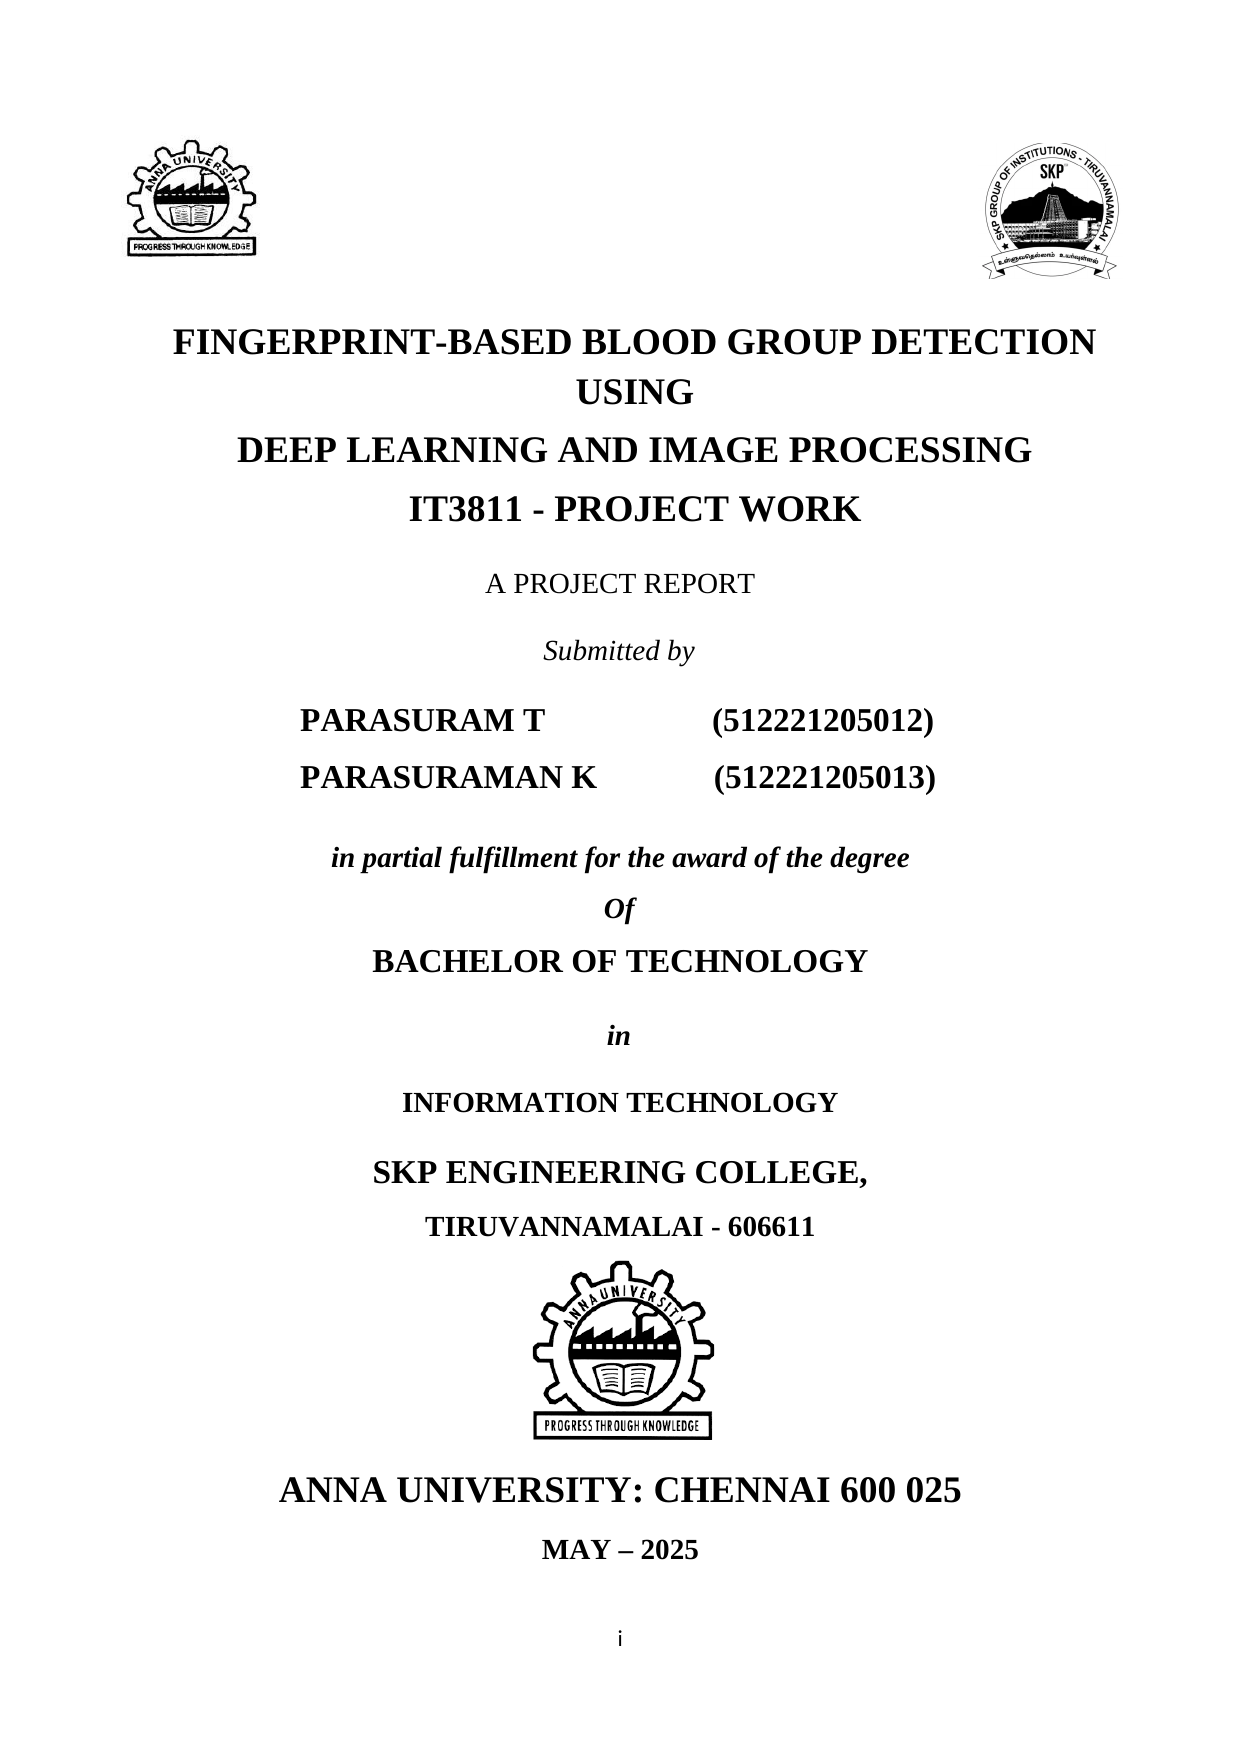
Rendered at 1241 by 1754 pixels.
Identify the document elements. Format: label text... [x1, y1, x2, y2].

text A PROJECT REPORT [150, 566, 1090, 599]
text Submitted by [150, 633, 1090, 667]
text PARASURAM T (512221205012) PARASURAMAN K (512221205013) [300, 700, 1090, 796]
picture [978, 143, 1124, 279]
picture [114, 129, 266, 270]
text DEEP LEARNING AND IMAGE PROCESSING [150, 428, 1119, 471]
text ANNA UNIVERSITY: CHENNAI 600 025 [150, 1468, 1090, 1511]
text Of [150, 891, 1090, 924]
text in [150, 1018, 1090, 1051]
text FINGERPRINT-BASED BLOOD GROUP DETECTION USING [150, 320, 1119, 412]
text BACHELOR OF TECHNOLOGY [150, 941, 1090, 979]
picture [525, 1260, 715, 1440]
text in partial fulfillment for the award of the degree [150, 841, 1090, 874]
text IT3811 - PROJECT WORK [150, 486, 1119, 529]
text SKP ENGINEERING COLLEGE, [150, 1152, 1090, 1190]
text TIRUVANNAMALAI - 606611 [150, 1209, 1090, 1243]
text INFORMATION TECHNOLOGY [150, 1085, 1090, 1118]
text MAY – 2025 [150, 1532, 1090, 1566]
